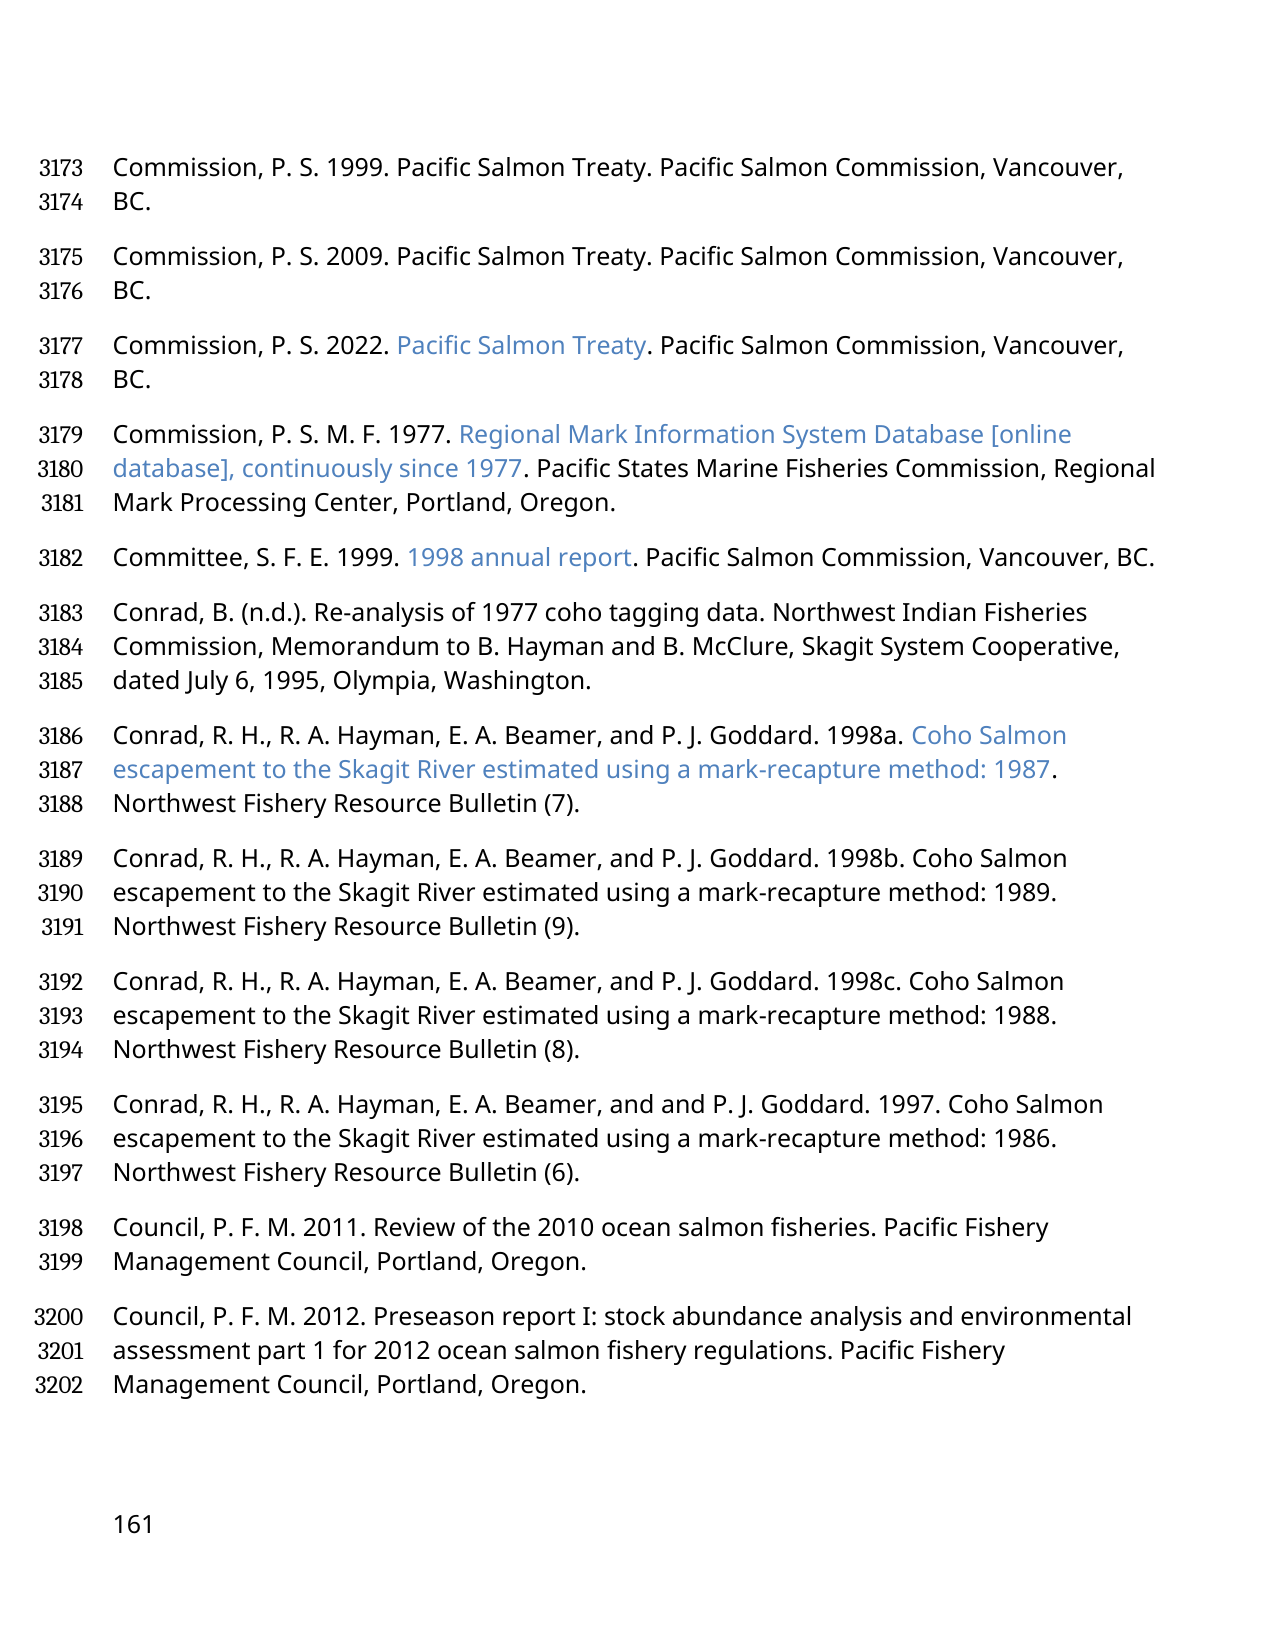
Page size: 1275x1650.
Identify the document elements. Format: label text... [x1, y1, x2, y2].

text Conrad, B. (n.d.). Re-analysis of 1977 coho tagging data. Northwest Indian Fisheries Commission, Memorandum to B. Hayman and B. McClure, Skagit System Cooperative, dated July 6, 1995, Olympia, Washington. [112, 595, 1162, 697]
text Conrad, R. H., R. A. Hayman, E. A. Beamer, and and P. J. Goddard. 1997. Coho Salmon escapement to the Skagit River estimated using a mark-recapture method: 1986. Northwest Fishery Resource Bulletin (6). [112, 1087, 1162, 1189]
text Commission, P. S. M. F. 1977. Regional Mark Information System Database [online database], continuously since 1977. Pacific States Marine Fisheries Commission, Regional Mark Processing Center, Portland, Oregon. [112, 417, 1162, 519]
text Council, P. F. M. 2012. Preseason report I: stock abundance analysis and environmental assessment part 1 for 2012 ocean salmon fishery regulations. Pacific Fishery Management Council, Portland, Oregon. [112, 1299, 1162, 1401]
text Council, P. F. M. 2011. Review of the 2010 ocean salmon fisheries. Pacific Fishery Management Council, Portland, Oregon. [112, 1210, 1162, 1278]
text Committee, S. F. E. 1999. 1998 annual report. Pacific Salmon Commission, Vancouver, BC. [112, 540, 1162, 574]
text Commission, P. S. 1999. Pacific Salmon Treaty. Pacific Salmon Commission, Vancouver, BC. [112, 150, 1162, 218]
text Conrad, R. H., R. A. Hayman, E. A. Beamer, and P. J. Goddard. 1998c. Coho Salmon escapement to the Skagit River estimated using a mark-recapture method: 1988. Northwest Fishery Resource Bulletin (8). [112, 964, 1162, 1066]
text Conrad, R. H., R. A. Hayman, E. A. Beamer, and P. J. Goddard. 1998a. Coho Salmon escapement to the Skagit River estimated using a mark-recapture method: 1987. Northwest Fishery Resource Bulletin (7). [112, 718, 1162, 820]
text Conrad, R. H., R. A. Hayman, E. A. Beamer, and P. J. Goddard. 1998b. Coho Salmon escapement to the Skagit River estimated using a mark-recapture method: 1989. Northwest Fishery Resource Bulletin (9). [112, 841, 1162, 943]
text Commission, P. S. 2022. Pacific Salmon Treaty. Pacific Salmon Commission, Vancouver, BC. [112, 328, 1162, 396]
text Commission, P. S. 2009. Pacific Salmon Treaty. Pacific Salmon Commission, Vancouver, BC. [112, 239, 1162, 307]
